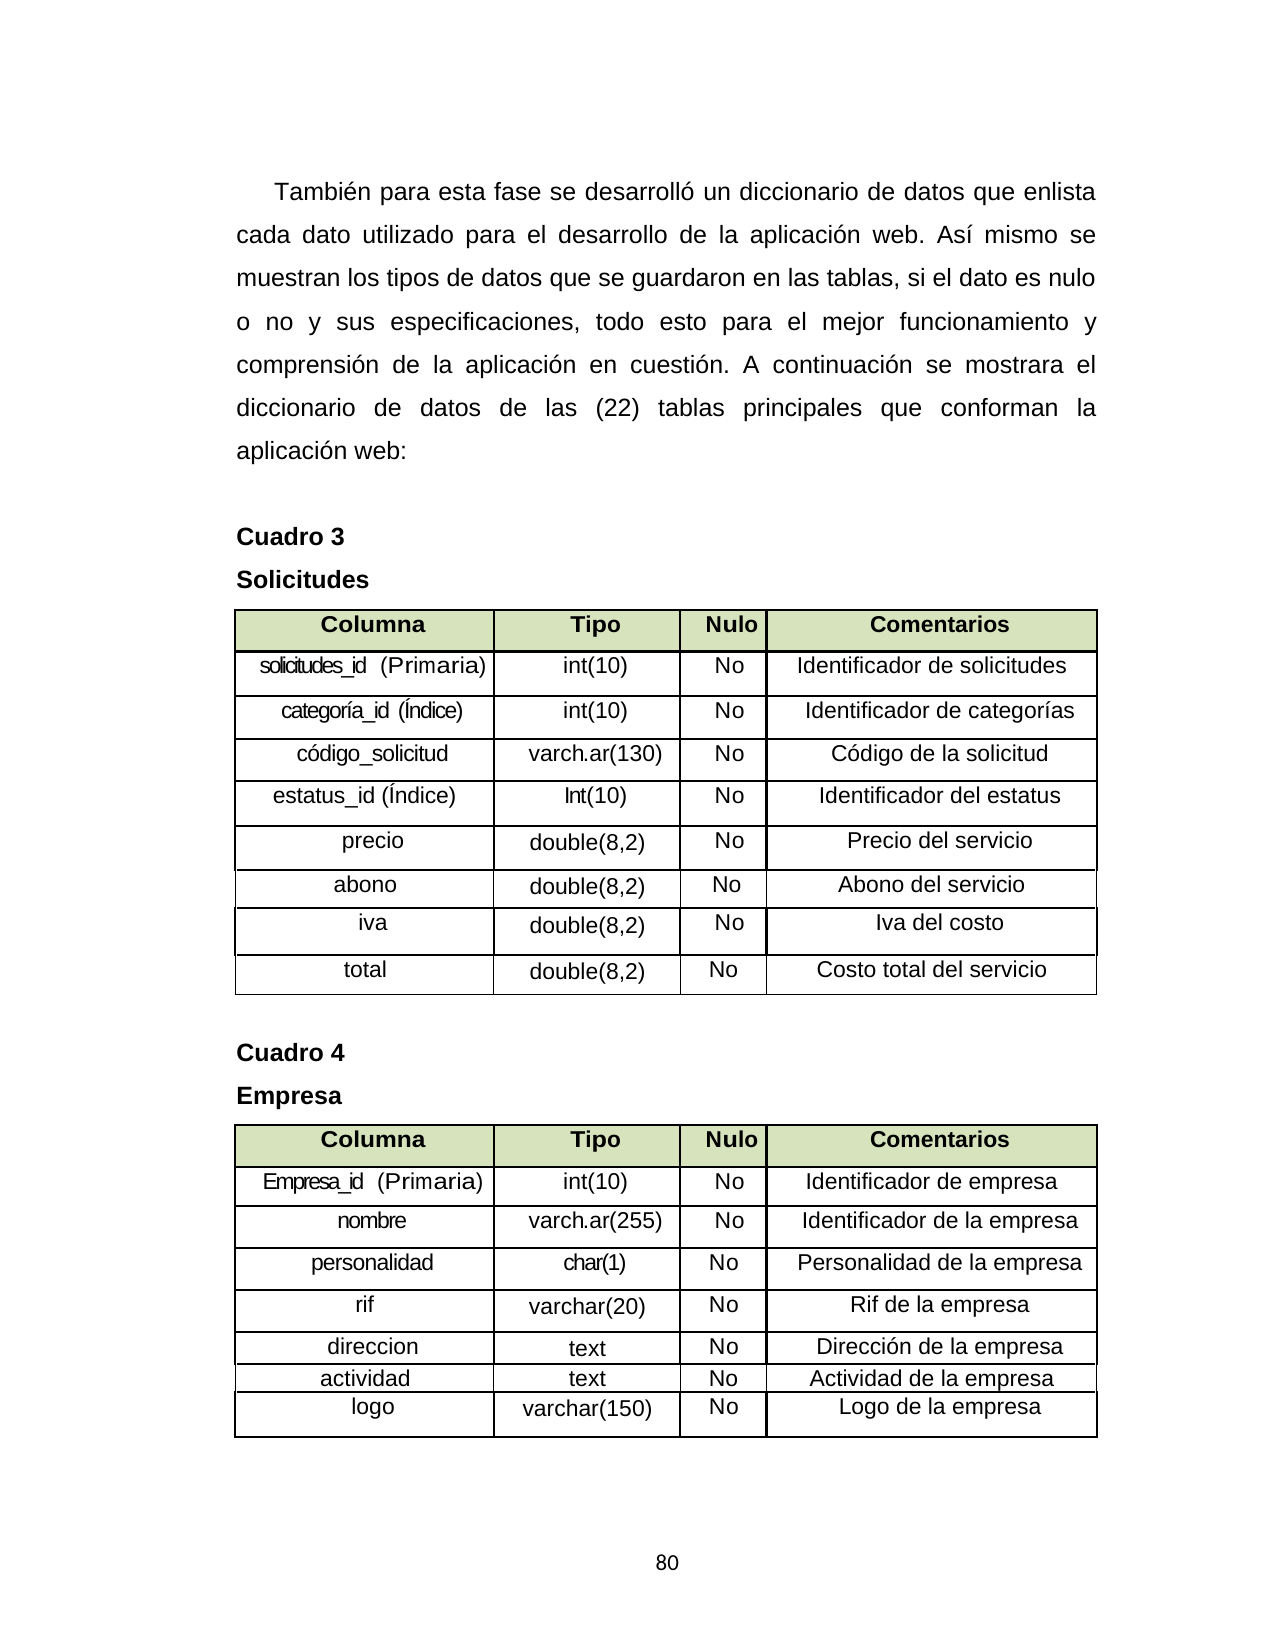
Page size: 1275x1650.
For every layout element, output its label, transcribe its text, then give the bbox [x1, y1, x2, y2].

table_cell estatus_id (Índice) [236, 782, 493, 825]
table_cell Identificador del estatus [768, 782, 1096, 825]
table_cell char(1) [495, 1249, 679, 1289]
table_cell No [681, 1249, 765, 1289]
table_cell No [681, 956, 766, 993]
table_cell total [236, 955, 493, 993]
table_cell No [681, 1291, 765, 1331]
table_cell No [681, 1207, 765, 1247]
table_cell direccion [236, 1333, 493, 1362]
table_header Columna [236, 611, 493, 650]
table_cell No [681, 871, 766, 907]
table_header Nulo [681, 611, 765, 650]
table_cell iva [236, 908, 493, 953]
table_cell int(10) [495, 653, 679, 694]
table_cell abono [236, 870, 493, 907]
table_cell Identificador de categorías [768, 697, 1096, 738]
table_cell Rif de la empresa [768, 1291, 1096, 1331]
table_header Comentarios [768, 1126, 1096, 1166]
text Empresa [236, 1081, 1098, 1109]
table_cell varchar(20) [495, 1291, 679, 1331]
table_cell varch.ar(130) [495, 740, 679, 780]
table_cell double(8,2) [495, 909, 679, 953]
table_cell Identificador de solicitudes [768, 653, 1096, 694]
text Solicitudes [236, 565, 1098, 594]
table_cell No [681, 1168, 765, 1205]
table_cell No [681, 1393, 765, 1436]
table_header Tipo [495, 611, 679, 650]
table_cell text [494, 1365, 680, 1391]
table_cell double(8,2) [494, 871, 680, 907]
table_cell Personalidad de la empresa [768, 1249, 1096, 1289]
table_cell Código de la solicitud [768, 740, 1096, 780]
table_cell double(8,2) [495, 827, 679, 868]
table_cell No [681, 697, 765, 738]
table_cell varch.ar(255) [495, 1207, 679, 1247]
table_cell No [681, 1333, 765, 1362]
table_cell Precio del servicio [768, 827, 1096, 868]
table_cell solicitudes_id (Primaria) [236, 653, 493, 694]
table_cell Abono del servicio [767, 869, 1096, 907]
table_cell No [681, 1365, 766, 1391]
table_cell int(10) [495, 1168, 679, 1205]
text También para esta fase se desarrolló un diccionario de datos que enlista cada dato utilizado para el desarrollo de la aplicación web. Así mismo se muestran los tipos de datos que se guardaron en las tablas, si el dato es nulo o no y sus especificaciones, todo esto para el mejor funcionamiento y comprensión de la aplicación en cuestión. A continuación se mostrara el diccionario de datos de las (22) tablas principales que conforman la aplicación web: [236, 177, 1098, 465]
table_cell No [681, 827, 765, 868]
table_cell text [495, 1333, 679, 1362]
text Cuadro 3 [236, 522, 1098, 551]
table_cell varchar(150) [495, 1393, 679, 1436]
table_cell No [681, 653, 765, 694]
text Cuadro 4 [236, 1038, 1098, 1066]
table_header Columna [236, 1126, 493, 1166]
table_header Nulo [681, 1126, 765, 1166]
table_cell personalidad [236, 1249, 493, 1289]
table_cell Identificador de empresa [768, 1168, 1096, 1205]
table_cell Actividad de la empresa [767, 1363, 1096, 1391]
table_cell Costo total del servicio [767, 954, 1096, 993]
table_cell actividad [236, 1364, 493, 1391]
table_cell código_solicitud [236, 740, 493, 780]
table_cell Identificador de la empresa [768, 1207, 1096, 1247]
table_cell No [681, 909, 765, 953]
table_cell No [681, 782, 765, 825]
table_cell nombre [236, 1207, 493, 1247]
table_cell precio [236, 827, 493, 868]
table_cell Logo de la empresa [768, 1391, 1096, 1436]
table_cell int(10) [495, 697, 679, 738]
table_cell Dirección de la empresa [768, 1333, 1096, 1362]
table_cell Empresa_id (Primaria) [236, 1168, 493, 1205]
table_cell categoría_id (Índice) [236, 697, 493, 738]
table_cell logo [236, 1392, 493, 1436]
table_cell Iva del costo [768, 907, 1096, 953]
table_cell rif [236, 1291, 493, 1331]
table_cell Int(10) [495, 782, 679, 825]
table_cell double(8,2) [494, 956, 680, 993]
table_header Tipo [495, 1126, 679, 1166]
table_cell No [681, 740, 765, 780]
table_header Comentarios [768, 611, 1096, 650]
